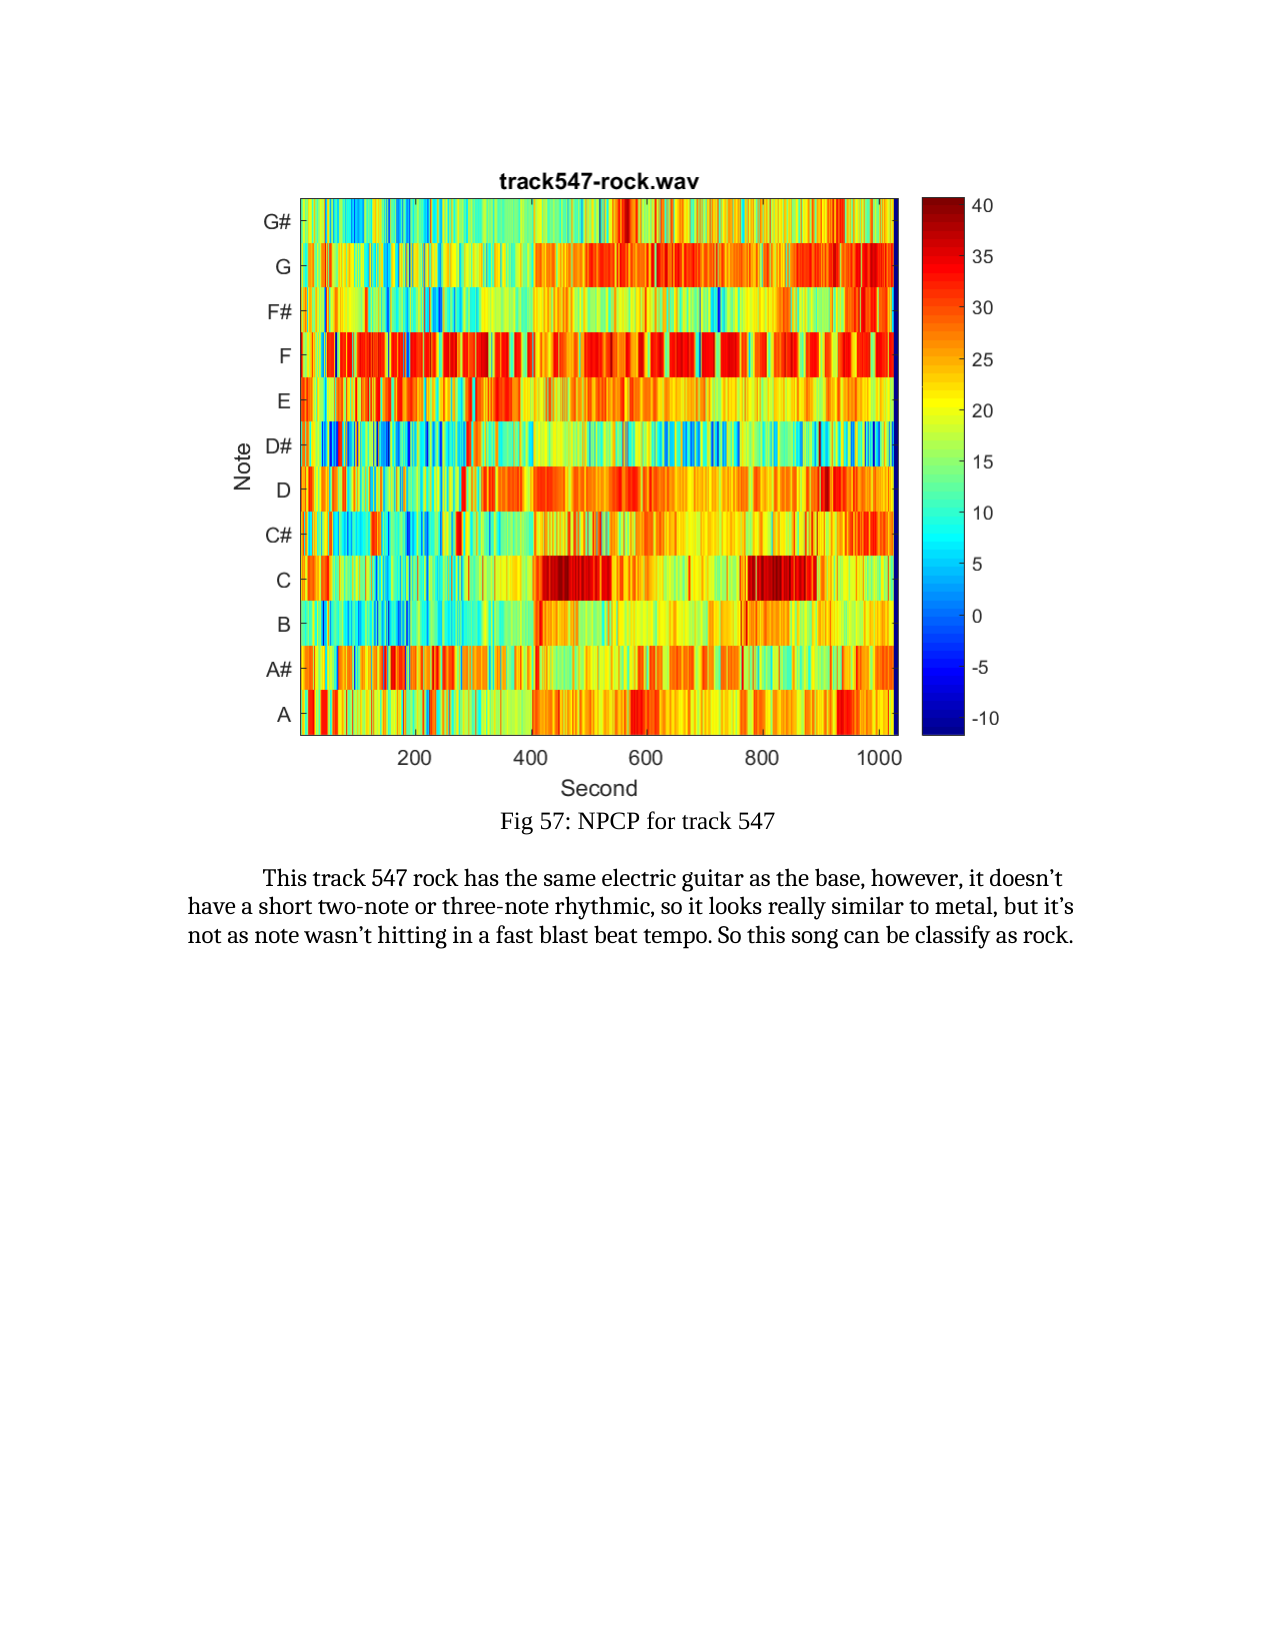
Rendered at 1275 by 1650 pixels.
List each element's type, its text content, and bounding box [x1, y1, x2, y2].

text This track 547 rock has the same electric guitar as the base, however, it doesn’t have a short two-note or three-note rhythmic, so it looks really similar to metal, but it’s not as note wasn’t hitting in a fast blast beat tempo. So this song can be classify as rock. [187, 863, 1087, 950]
text Fig 57: NPCP for track 547 [187, 806, 1087, 835]
picture [200, 150, 1075, 806]
